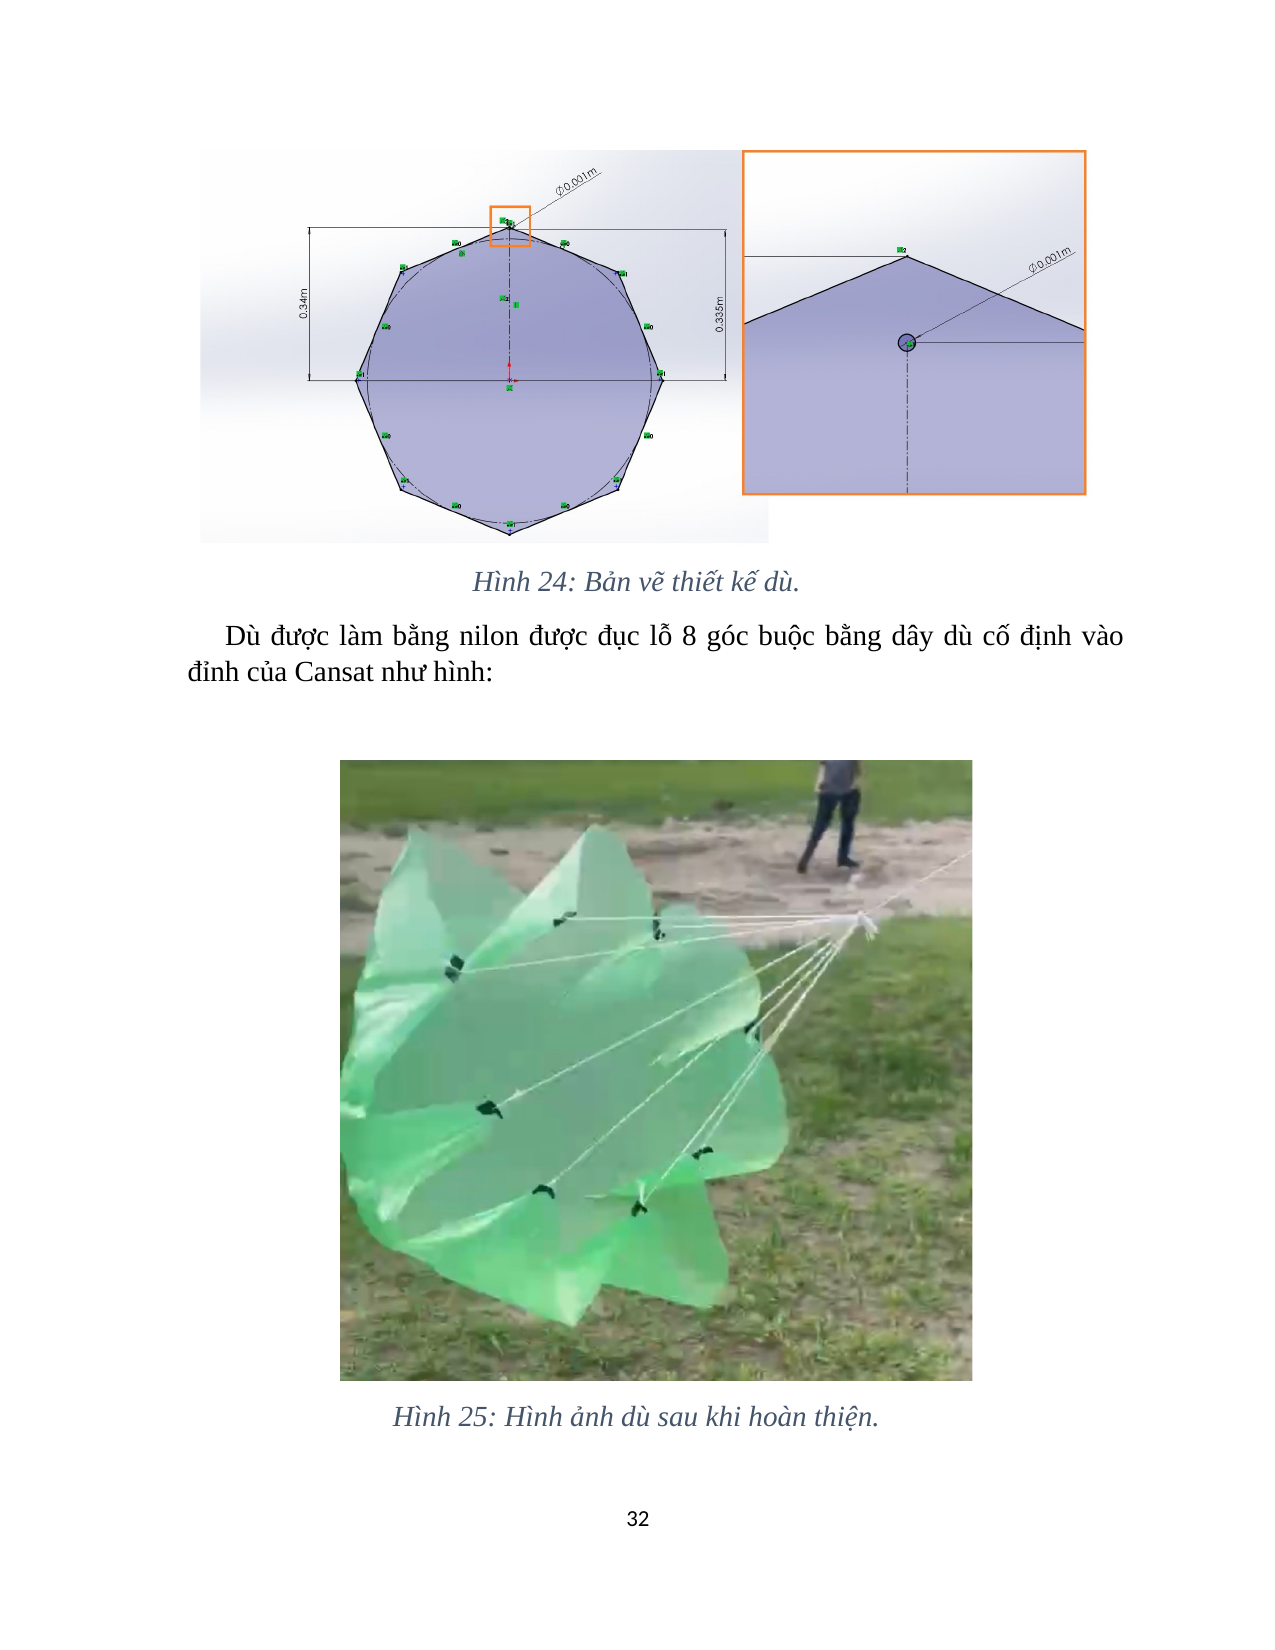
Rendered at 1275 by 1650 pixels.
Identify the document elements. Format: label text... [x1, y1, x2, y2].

text Hình 24: Bản vẽ thiết kế dù. [150, 564, 1125, 597]
picture [200, 150, 1113, 545]
text Dù được làm bằng nilon được đục lỗ 8 góc buộc bằng dây dù cố định vào đỉnh của Cansat như hình: [187, 618, 1125, 688]
picture [340, 760, 973, 1381]
text Hình 25: Hình ảnh dù sau khi hoàn thiện. [150, 1399, 1125, 1432]
